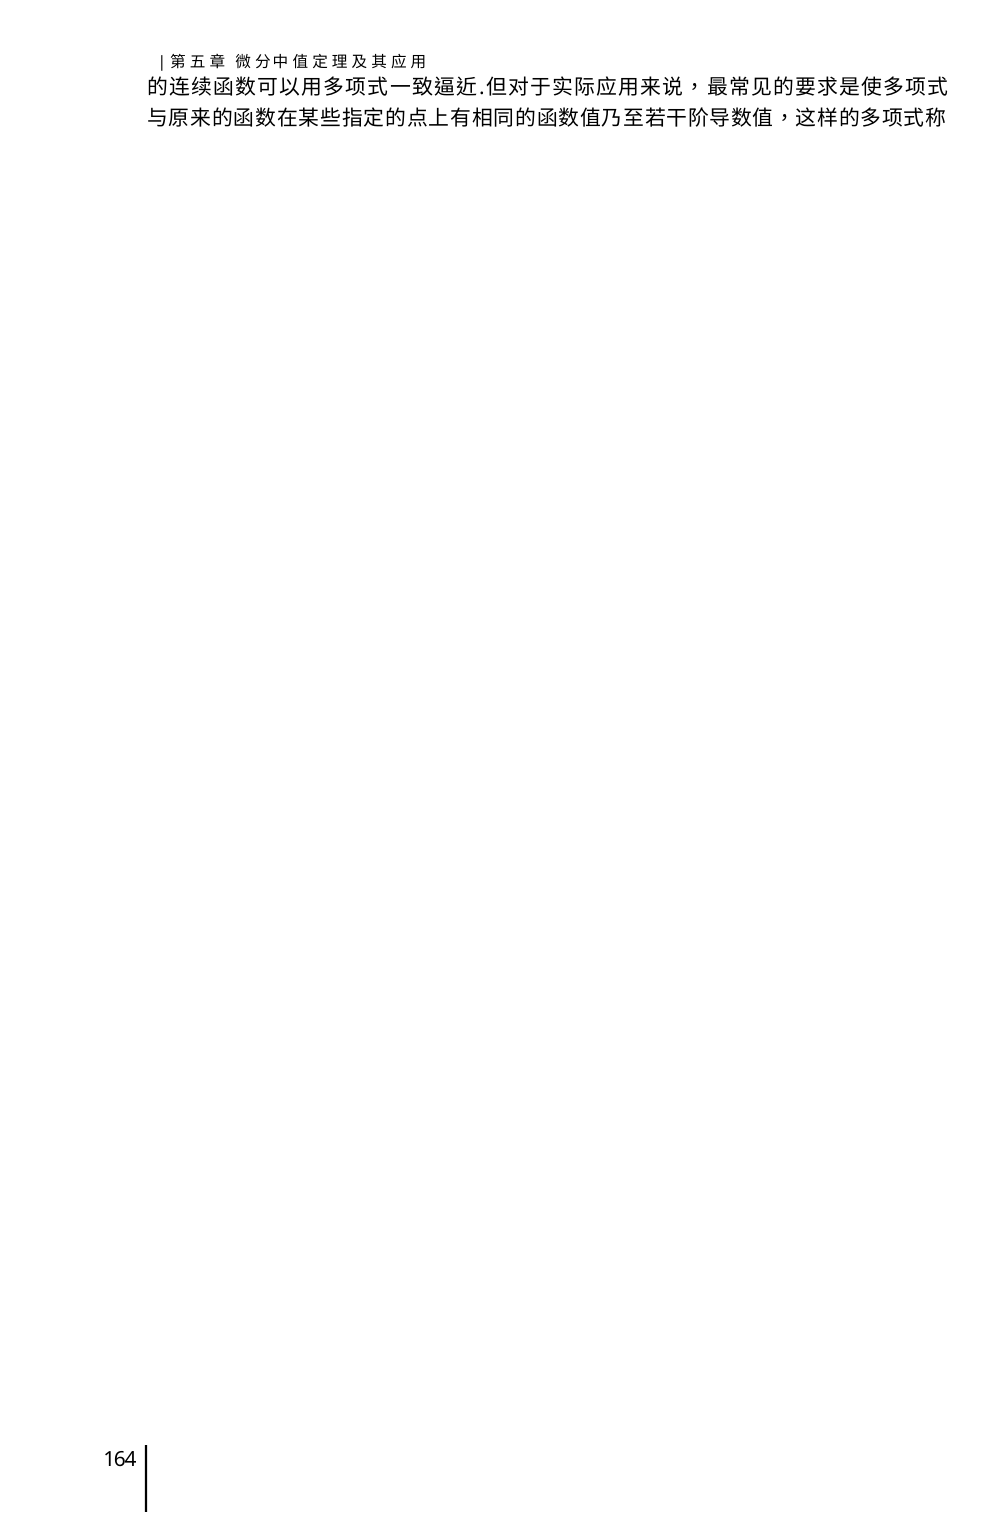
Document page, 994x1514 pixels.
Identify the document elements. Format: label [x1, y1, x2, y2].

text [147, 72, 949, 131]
picture [144, 1445, 148, 1512]
